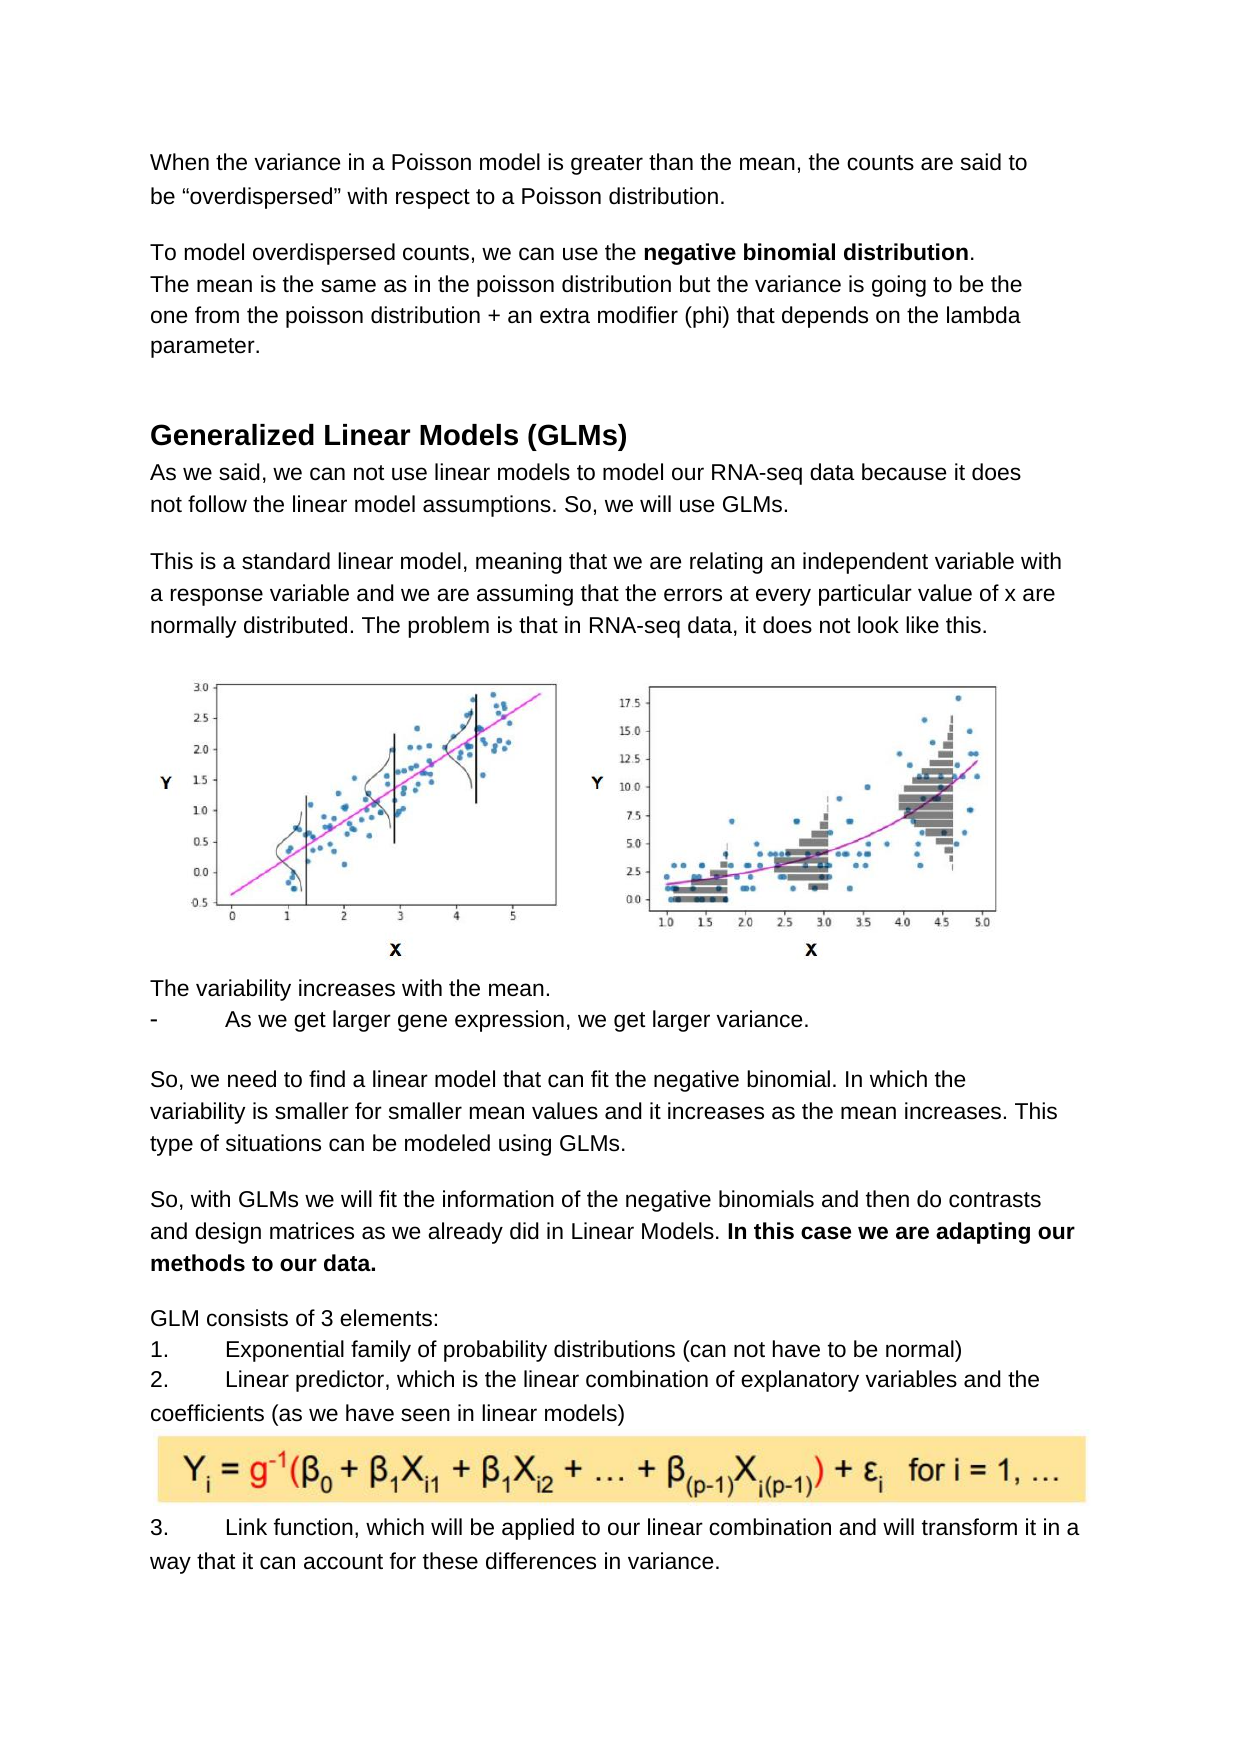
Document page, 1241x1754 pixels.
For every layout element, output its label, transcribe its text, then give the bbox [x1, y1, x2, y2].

list As we get larger gene expression, we get larger variance. [150, 1006, 1090, 1032]
text Generalized Linear Models (GLMs) [150, 418, 1090, 452]
text As we said, we can not use linear models to model our RNA-seq data because it does not follow the linear model assumptions. So, we will use GLMs. [150, 458, 1058, 518]
text The variability increases with the mean. [150, 975, 1090, 1002]
text So, with GLMs we will fit the information of the negative binomials and then do contrasts and design matrices as we already did in Linear Models. In this case we are adapting our methods to our data. [150, 1186, 1083, 1277]
text To model overdispersed counts, we can use the negative binomial distribution. [150, 239, 1090, 265]
picture [152, 672, 1013, 968]
text So, we need to find a linear model that can fit the negative binomial. In which the variability is smaller for smaller mean values and it increases as the mean increases. This type of situations can be modeled using GLMs. [150, 1066, 1067, 1156]
list Linear predictor, which is the linear combination of explanatory variables and the coefficients (as we have seen in linear models) [150, 1366, 1090, 1426]
text When the variance in a Poisson model is greater than the mean, the counts are said to be “overdispersed” with respect to a Poisson distribution. [150, 149, 1058, 209]
text The mean is the same as in the poisson distribution but the variance is going to be the one from the poisson distribution + an extra modifier (phi) that depends on the lambda parameter. [150, 271, 1064, 359]
text This is a standard linear model, meaning that we are relating an independent variable with a response variable and we are assuming that the errors at every particular value of x are normally distributed. The problem is that in RNA-seq data, it does not look like this. [150, 548, 1079, 638]
picture [152, 1429, 1093, 1506]
list Exponential family of probability distributions (can not have to be normal) [150, 1336, 1090, 1362]
list Link function, which will be applied to our linear combination and will transform it in a way that it can account for these differences in variance. [150, 1514, 1090, 1574]
text GLM consists of 3 elements: [150, 1305, 1090, 1332]
